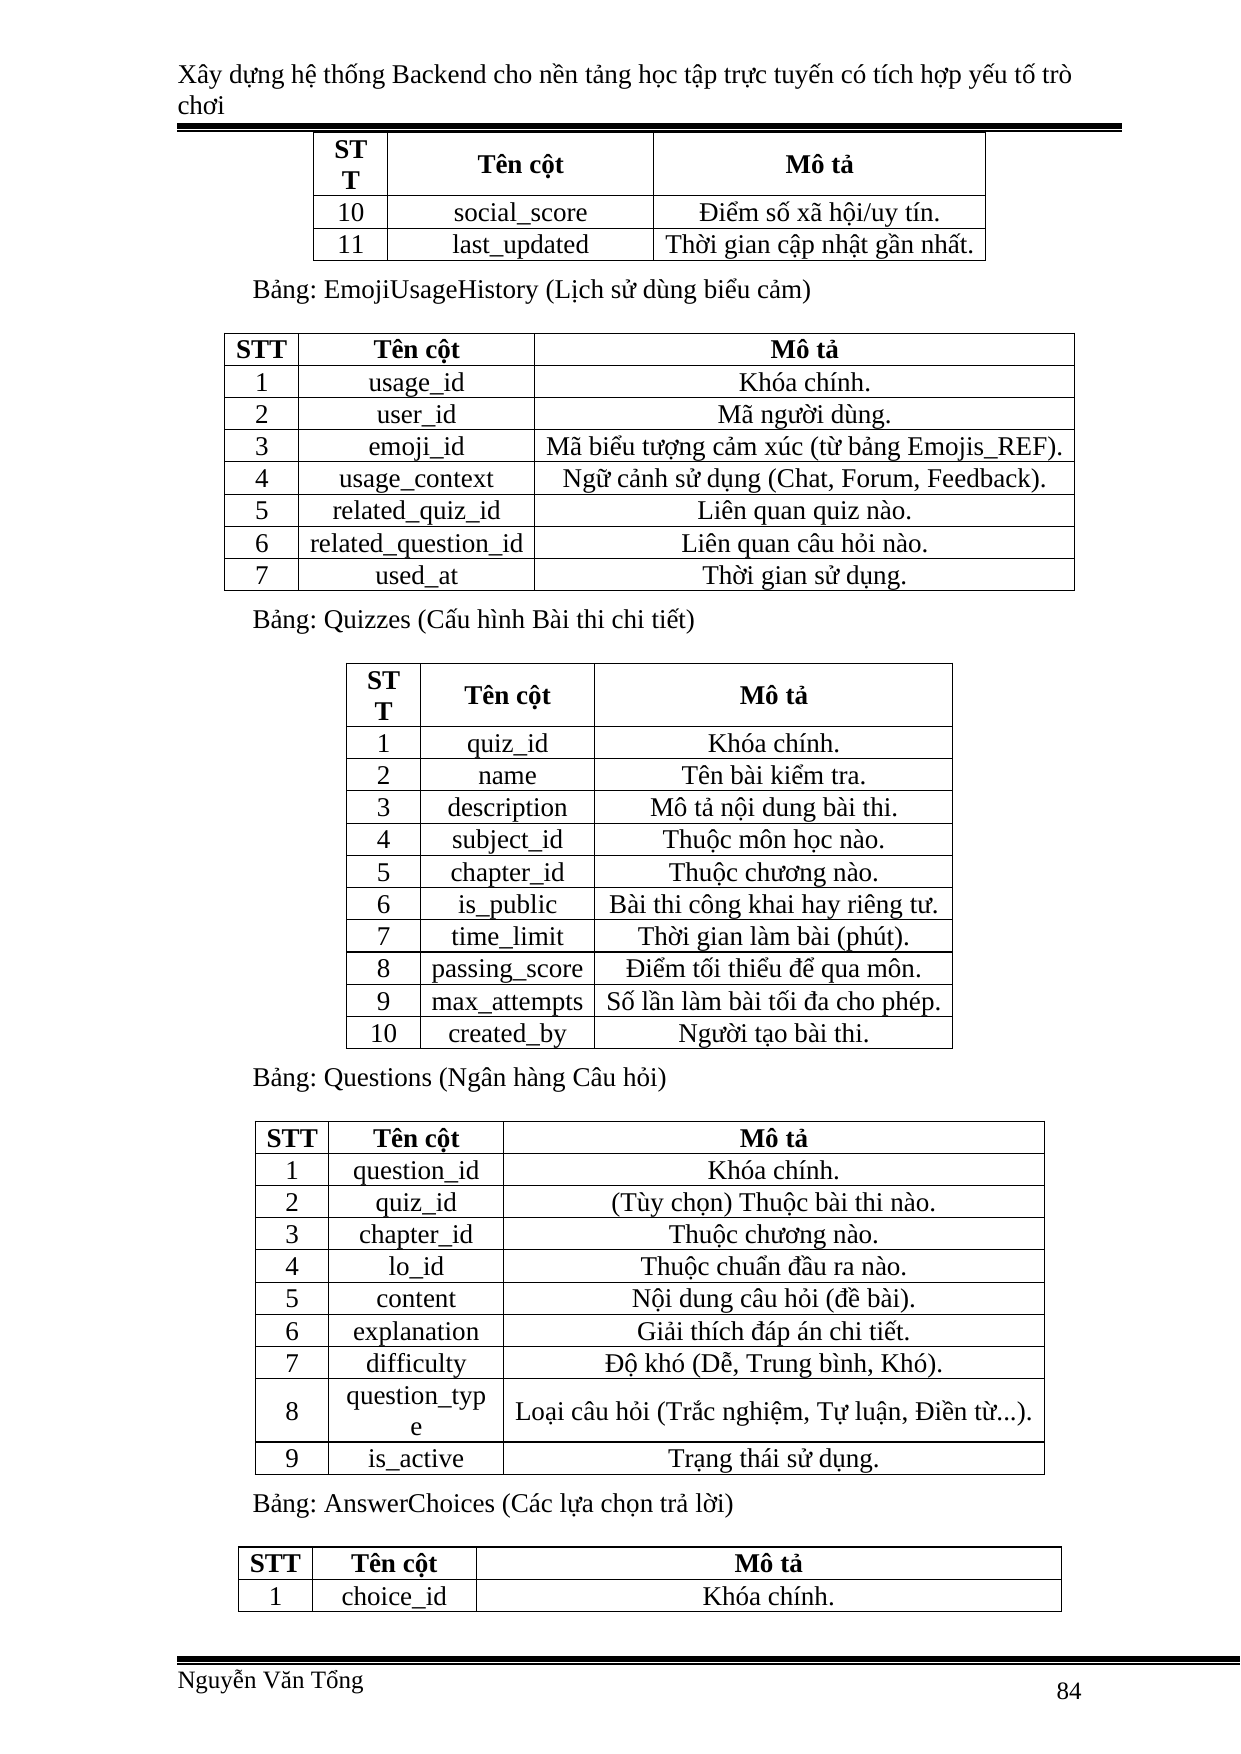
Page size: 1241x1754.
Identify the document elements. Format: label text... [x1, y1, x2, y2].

table_cell 4 [347, 824, 420, 855]
table_cell name [421, 759, 594, 790]
table_cell is_active [329, 1443, 503, 1474]
table_cell choice_id [313, 1580, 476, 1611]
table_cell 2 [256, 1186, 328, 1217]
table_cell used_at [299, 559, 534, 590]
table_header STT [256, 1122, 328, 1153]
table_cell related_quiz_id [299, 495, 534, 526]
table_cell Mã người dùng. [535, 398, 1074, 429]
table_cell 8 [256, 1379, 328, 1441]
text Bảng: EmojiUsageHistory (Lịch sử dùng biểu cảm) [177, 273, 1122, 304]
table_cell Khóa chính. [595, 727, 952, 758]
table_cell 10 [314, 196, 387, 228]
table_cell question_type [329, 1379, 503, 1441]
table_cell created_by [421, 1017, 594, 1048]
table_cell Loại câu hỏi (Trắc nghiệm, Tự luận, Điền từ...). [504, 1379, 1044, 1441]
table_cell 3 [256, 1218, 328, 1249]
table_cell 1 [225, 366, 298, 397]
table_cell is_public [421, 888, 594, 919]
table_cell subject_id [421, 824, 594, 855]
table_header Tên cột [388, 133, 653, 195]
table_cell 1 [239, 1580, 312, 1611]
table_cell user_id [299, 398, 534, 429]
table_cell usage_id [299, 366, 534, 397]
table_header STT [314, 133, 387, 195]
table_cell difficulty [329, 1347, 503, 1378]
table_header Tên cột [421, 664, 594, 726]
table_cell Thời gian cập nhật gần nhất. [654, 229, 985, 260]
table_header Mô tả [477, 1548, 1061, 1578]
table_cell 9 [256, 1443, 328, 1474]
table_cell Mã biểu tượng cảm xúc (từ bảng Emojis_REF). [535, 430, 1074, 461]
table_cell Giải thích đáp án chi tiết. [504, 1315, 1044, 1346]
table_cell related_question_id [299, 527, 534, 558]
table_cell 6 [256, 1315, 328, 1346]
table_cell Thuộc chương nào. [504, 1218, 1044, 1249]
table_cell Thời gian làm bài (phút). [595, 920, 952, 951]
table_cell Trạng thái sử dụng. [504, 1443, 1044, 1474]
table_header Tên cột [299, 334, 534, 365]
table_header Tên cột [313, 1548, 476, 1578]
table_cell 3 [225, 430, 298, 461]
table_cell 9 [347, 985, 420, 1016]
table_cell 1 [347, 727, 420, 758]
table_cell (Tùy chọn) Thuộc bài thi nào. [504, 1186, 1044, 1217]
text Bảng: Questions (Ngân hàng Câu hỏi) [177, 1061, 1122, 1093]
table_cell 11 [314, 229, 387, 260]
table_cell 7 [256, 1347, 328, 1378]
table_cell 6 [347, 888, 420, 919]
table_cell Số lần làm bài tối đa cho phép. [595, 985, 952, 1016]
table_cell Liên quan câu hỏi nào. [535, 527, 1074, 558]
table_cell lo_id [329, 1250, 503, 1282]
table_cell time_limit [421, 920, 594, 951]
table_cell Người tạo bài thi. [595, 1017, 952, 1048]
table_cell 8 [347, 953, 420, 983]
table_cell 5 [256, 1283, 328, 1314]
table_cell Điểm số xã hội/uy tín. [654, 196, 985, 228]
table_cell 10 [347, 1017, 420, 1048]
table_cell Khóa chính. [504, 1154, 1044, 1185]
table_cell Tên bài kiểm tra. [595, 759, 952, 790]
table_cell passing_score [421, 953, 594, 983]
table_header Mô tả [535, 334, 1074, 365]
text Bảng: Quizzes (Cấu hình Bài thi chi tiết) [177, 603, 1122, 635]
table_cell Thuộc chương nào. [595, 856, 952, 887]
table_cell description [421, 791, 594, 823]
table_cell Thuộc môn học nào. [595, 824, 952, 855]
table_cell Ngữ cảnh sử dụng (Chat, Forum, Feedback). [535, 462, 1074, 493]
table_cell social_score [388, 196, 653, 228]
table_cell Độ khó (Dễ, Trung bình, Khó). [504, 1347, 1044, 1378]
table_cell Thuộc chuẩn đầu ra nào. [504, 1250, 1044, 1282]
table_cell Liên quan quiz nào. [535, 495, 1074, 526]
table_cell 2 [225, 398, 298, 429]
table_header STT [239, 1548, 312, 1578]
table_cell usage_context [299, 462, 534, 493]
table_cell content [329, 1283, 503, 1314]
table_cell Bài thi công khai hay riêng tư. [595, 888, 952, 919]
table_cell quiz_id [421, 727, 594, 758]
table_cell max_attempts [421, 985, 594, 1016]
table_cell emoji_id [299, 430, 534, 461]
table_cell Nội dung câu hỏi (đề bài). [504, 1283, 1044, 1314]
table_cell Điểm tối thiểu để qua môn. [595, 953, 952, 983]
table_cell 7 [347, 920, 420, 951]
table_header STT [225, 334, 298, 365]
table_cell chapter_id [421, 856, 594, 887]
table_cell Thời gian sử dụng. [535, 559, 1074, 590]
table_cell last_updated [388, 229, 653, 260]
table_cell explanation [329, 1315, 503, 1346]
table_cell 1 [256, 1154, 328, 1185]
table_cell 5 [347, 856, 420, 887]
table_cell 2 [347, 759, 420, 790]
table_cell question_id [329, 1154, 503, 1185]
table_cell 4 [225, 462, 298, 493]
table_header Mô tả [654, 133, 985, 195]
table_header STT [347, 664, 420, 726]
text Bảng: AnswerChoices (Các lựa chọn trả lời) [177, 1487, 1122, 1518]
table_cell Khóa chính. [535, 366, 1074, 397]
table_cell Khóa chính. [477, 1580, 1061, 1611]
table_header Mô tả [595, 664, 952, 726]
table_cell 5 [225, 495, 298, 526]
table_cell chapter_id [329, 1218, 503, 1249]
table_cell Mô tả nội dung bài thi. [595, 791, 952, 823]
table_cell 4 [256, 1250, 328, 1282]
table_cell 6 [225, 527, 298, 558]
table_cell 3 [347, 791, 420, 823]
table_header Tên cột [329, 1122, 503, 1153]
table_cell 7 [225, 559, 298, 590]
table_header Mô tả [504, 1122, 1044, 1153]
table_cell quiz_id [329, 1186, 503, 1217]
